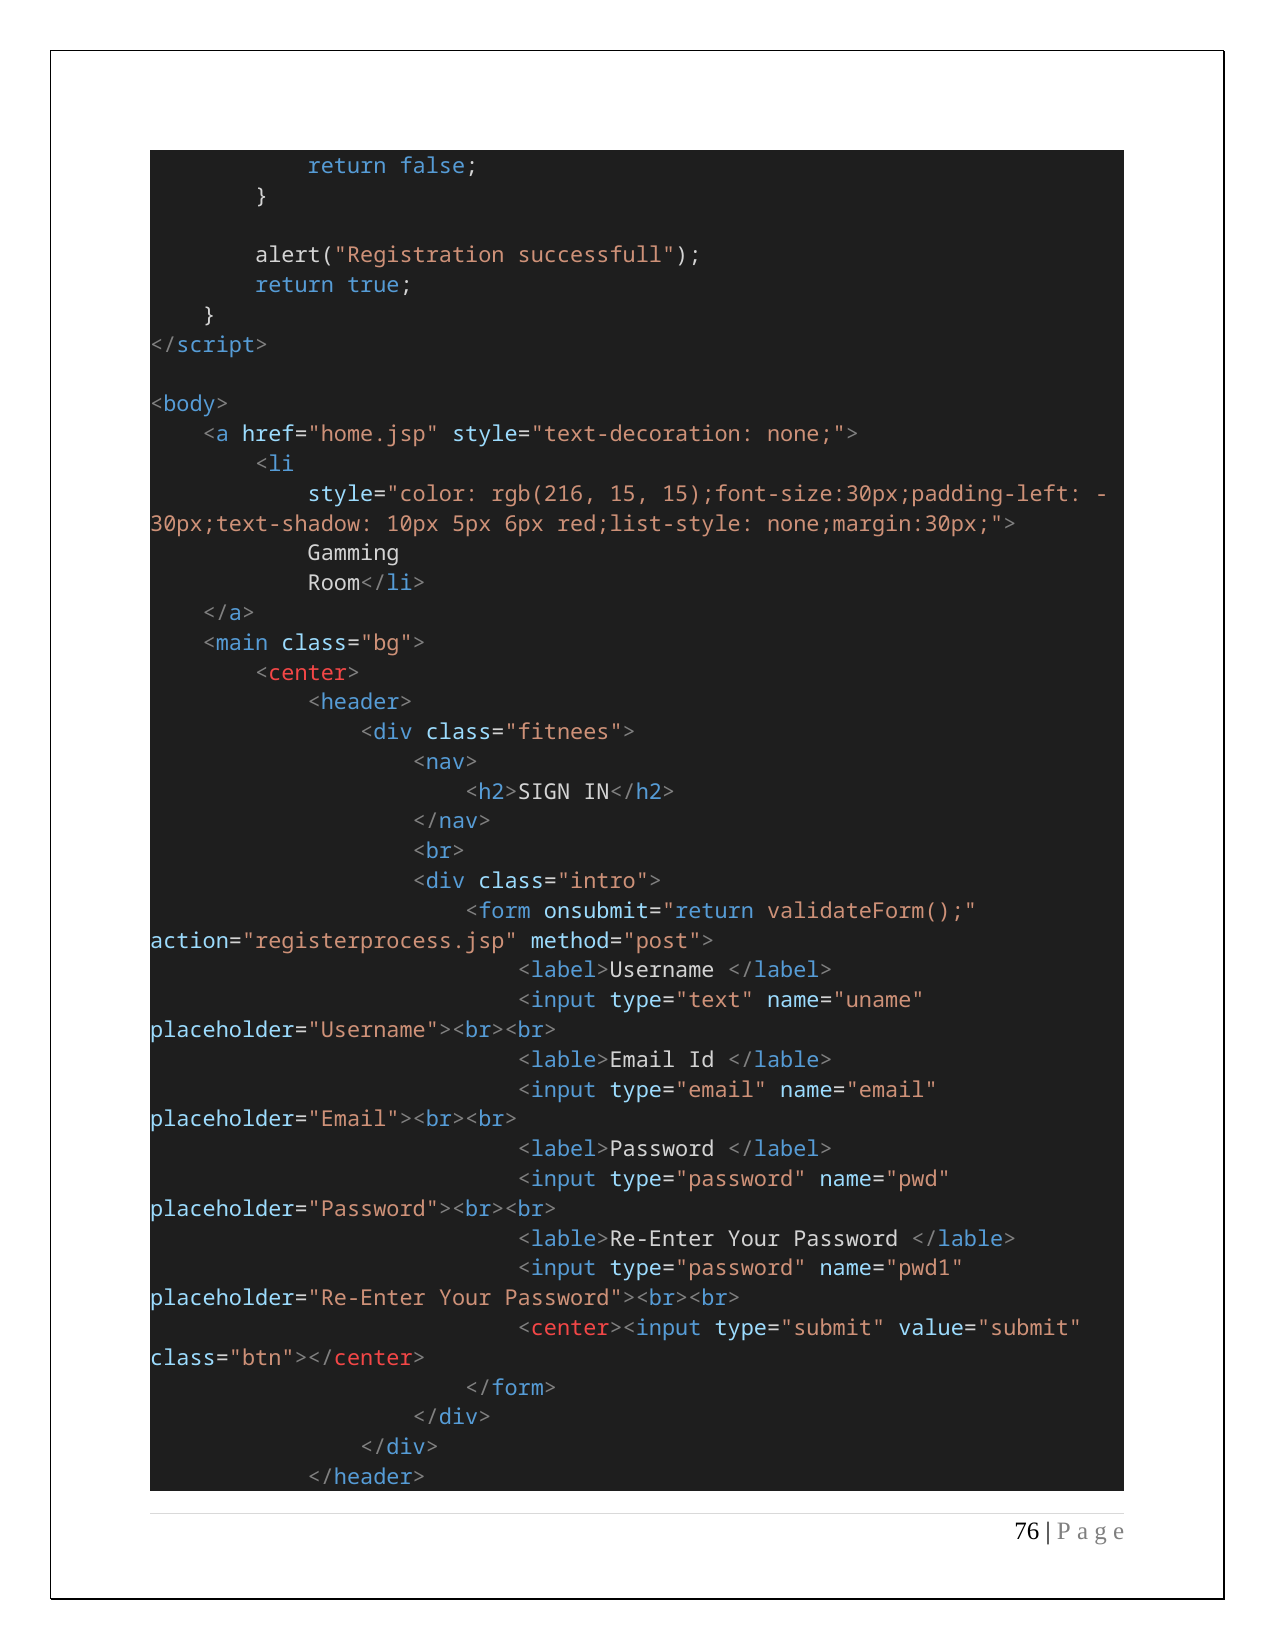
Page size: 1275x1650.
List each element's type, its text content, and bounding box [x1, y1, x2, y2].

text style="color: rgb(216, 15, 15);font-size:30px;padding-left: -30px;text-shadow: 10px 5px 6px red;list-style: none;margin:30px;"> [150, 478, 1124, 537]
text </a> [150, 597, 1124, 627]
text <input type="email" name="email" placeholder="Email"><br><br> [150, 1073, 1124, 1133]
text <form onsubmit="return validateForm();" action="registerprocess.jsp" method="post"> [150, 895, 1124, 954]
text return false; [150, 150, 1124, 180]
text <lable>Re-Enter Your Password </lable> [150, 1222, 1124, 1252]
text <div class="fitnees"> [150, 716, 1124, 746]
text </nav> [150, 805, 1124, 835]
text </script> [150, 329, 1124, 358]
text <lable>Email Id </lable> [150, 1044, 1124, 1073]
text </div> [150, 1431, 1124, 1461]
text alert("Registration successfull"); [150, 239, 1124, 269]
text <input type="password" name="pwd1" placeholder="Re-Enter Your Password"><br><br> [150, 1252, 1124, 1312]
text <br> [150, 835, 1124, 865]
text return true; [150, 269, 1124, 299]
text <a href="home.jsp" style="text-decoration: none;"> [150, 418, 1124, 448]
text <input type="password" name="pwd" placeholder="Password"><br><br> [150, 1163, 1124, 1222]
text <header> [150, 686, 1124, 716]
text <input type="text" name="uname" placeholder="Username"><br><br> [150, 984, 1124, 1044]
text <center> [150, 656, 1124, 686]
text } [150, 299, 1124, 329]
text <label>Username </label> [150, 954, 1124, 984]
text <label>Password </label> [150, 1133, 1124, 1163]
text <center><input type="submit" value="submit" class="btn"></center> [150, 1312, 1124, 1371]
text </header> [150, 1461, 1124, 1491]
text <body> [150, 388, 1124, 418]
text Room</li> [150, 567, 1124, 597]
text Gamming [150, 537, 1124, 567]
text <nav> [150, 746, 1124, 776]
text </div> [150, 1401, 1124, 1431]
text <li [150, 448, 1124, 478]
text </form> [150, 1371, 1124, 1401]
text <h2>SIGN IN</h2> [150, 776, 1124, 805]
text <div class="intro"> [150, 865, 1124, 895]
text } [150, 180, 1124, 209]
text <main class="bg"> [150, 627, 1124, 656]
